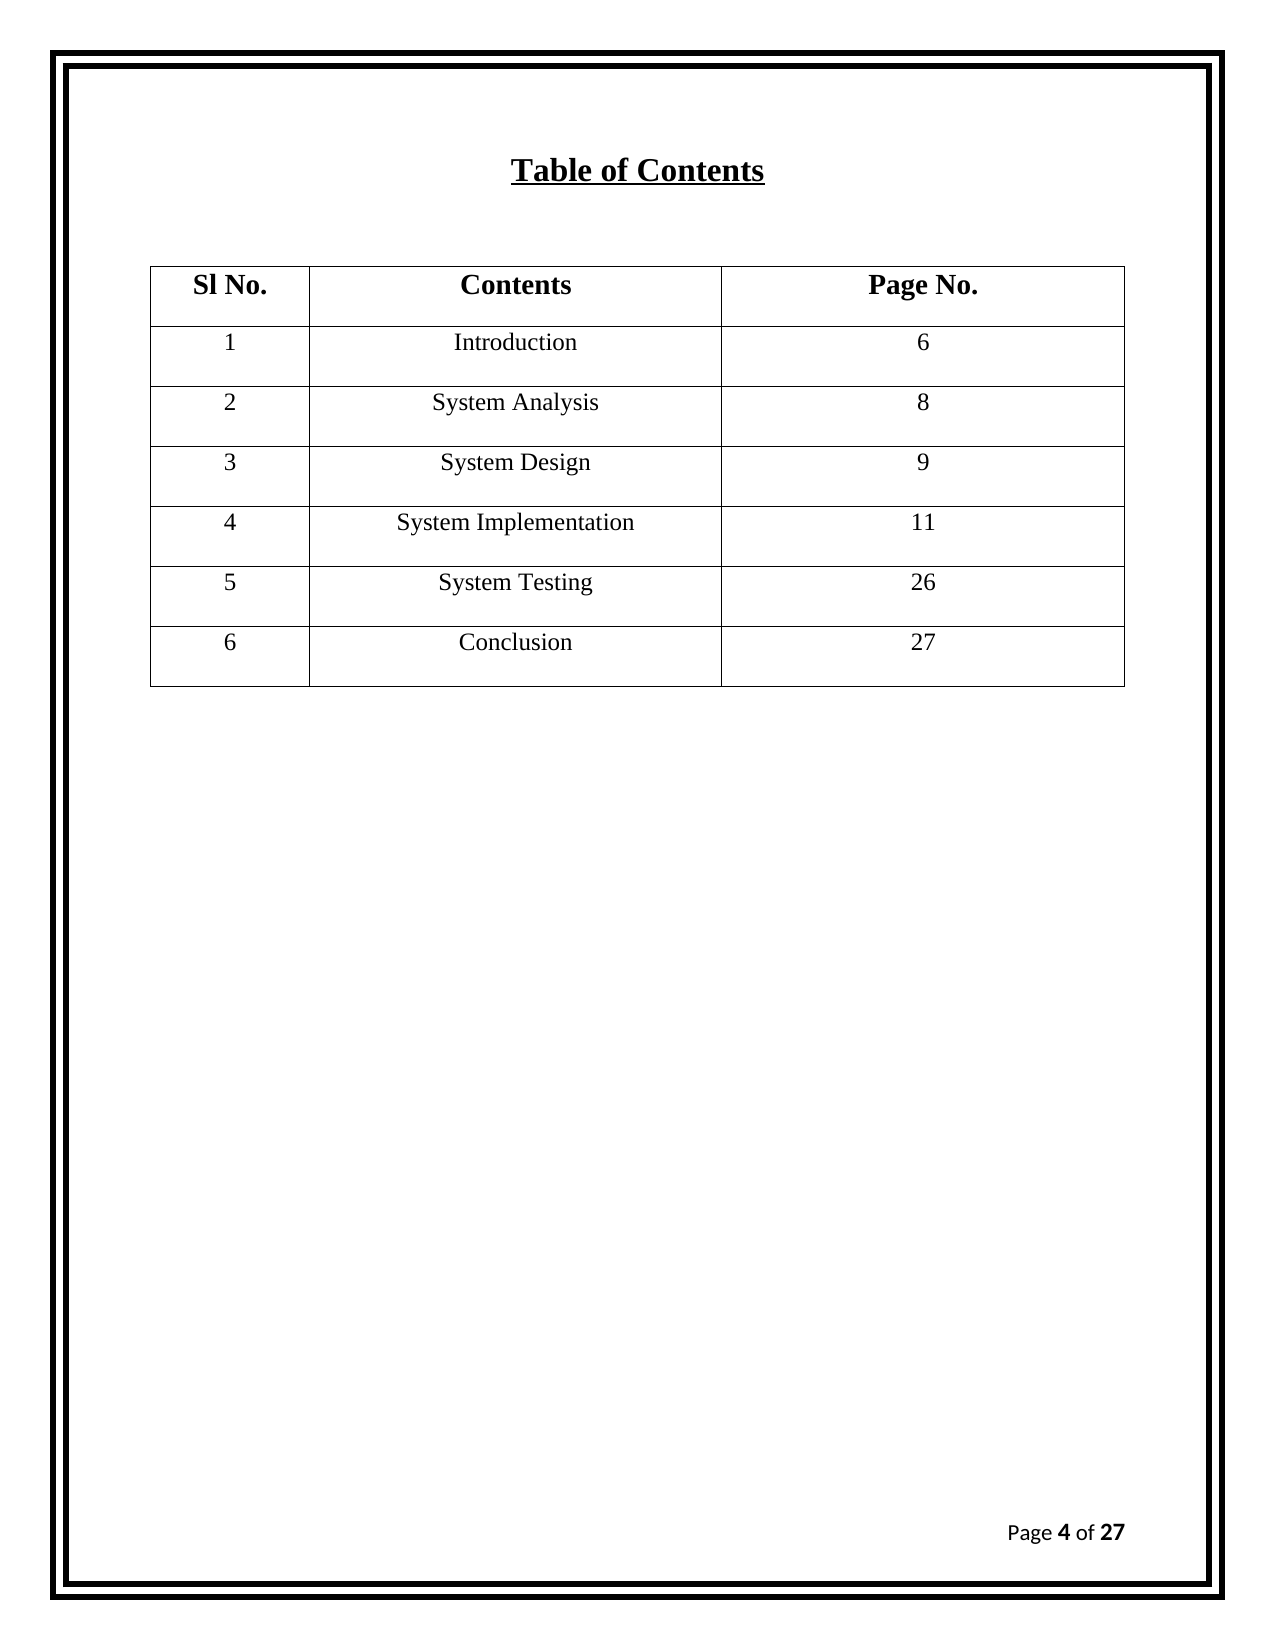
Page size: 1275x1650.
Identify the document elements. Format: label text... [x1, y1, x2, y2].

table_cell 27 [722, 627, 1124, 686]
table_cell 6 [722, 327, 1124, 386]
text Table of Contents [150, 150, 1125, 188]
table_cell Introduction [310, 327, 721, 386]
table_cell 3 [151, 447, 309, 506]
table_cell 6 [151, 627, 309, 686]
table_cell 2 [151, 387, 309, 446]
table_cell Conclusion [310, 627, 721, 686]
table_cell 9 [722, 447, 1124, 506]
table_cell 8 [722, 387, 1124, 446]
table_cell 26 [722, 567, 1124, 626]
table_header Contents [310, 267, 721, 326]
table_cell 11 [722, 507, 1124, 566]
table_cell System Analysis [310, 387, 721, 446]
table_cell System Implementation [310, 507, 721, 566]
table_header Page No. [722, 267, 1124, 326]
table_header Sl No. [151, 267, 309, 326]
table_cell System Testing [310, 567, 721, 626]
table_cell 4 [151, 507, 309, 566]
table_cell 5 [151, 567, 309, 626]
table_cell 1 [151, 327, 309, 386]
table_cell System Design [310, 447, 721, 506]
